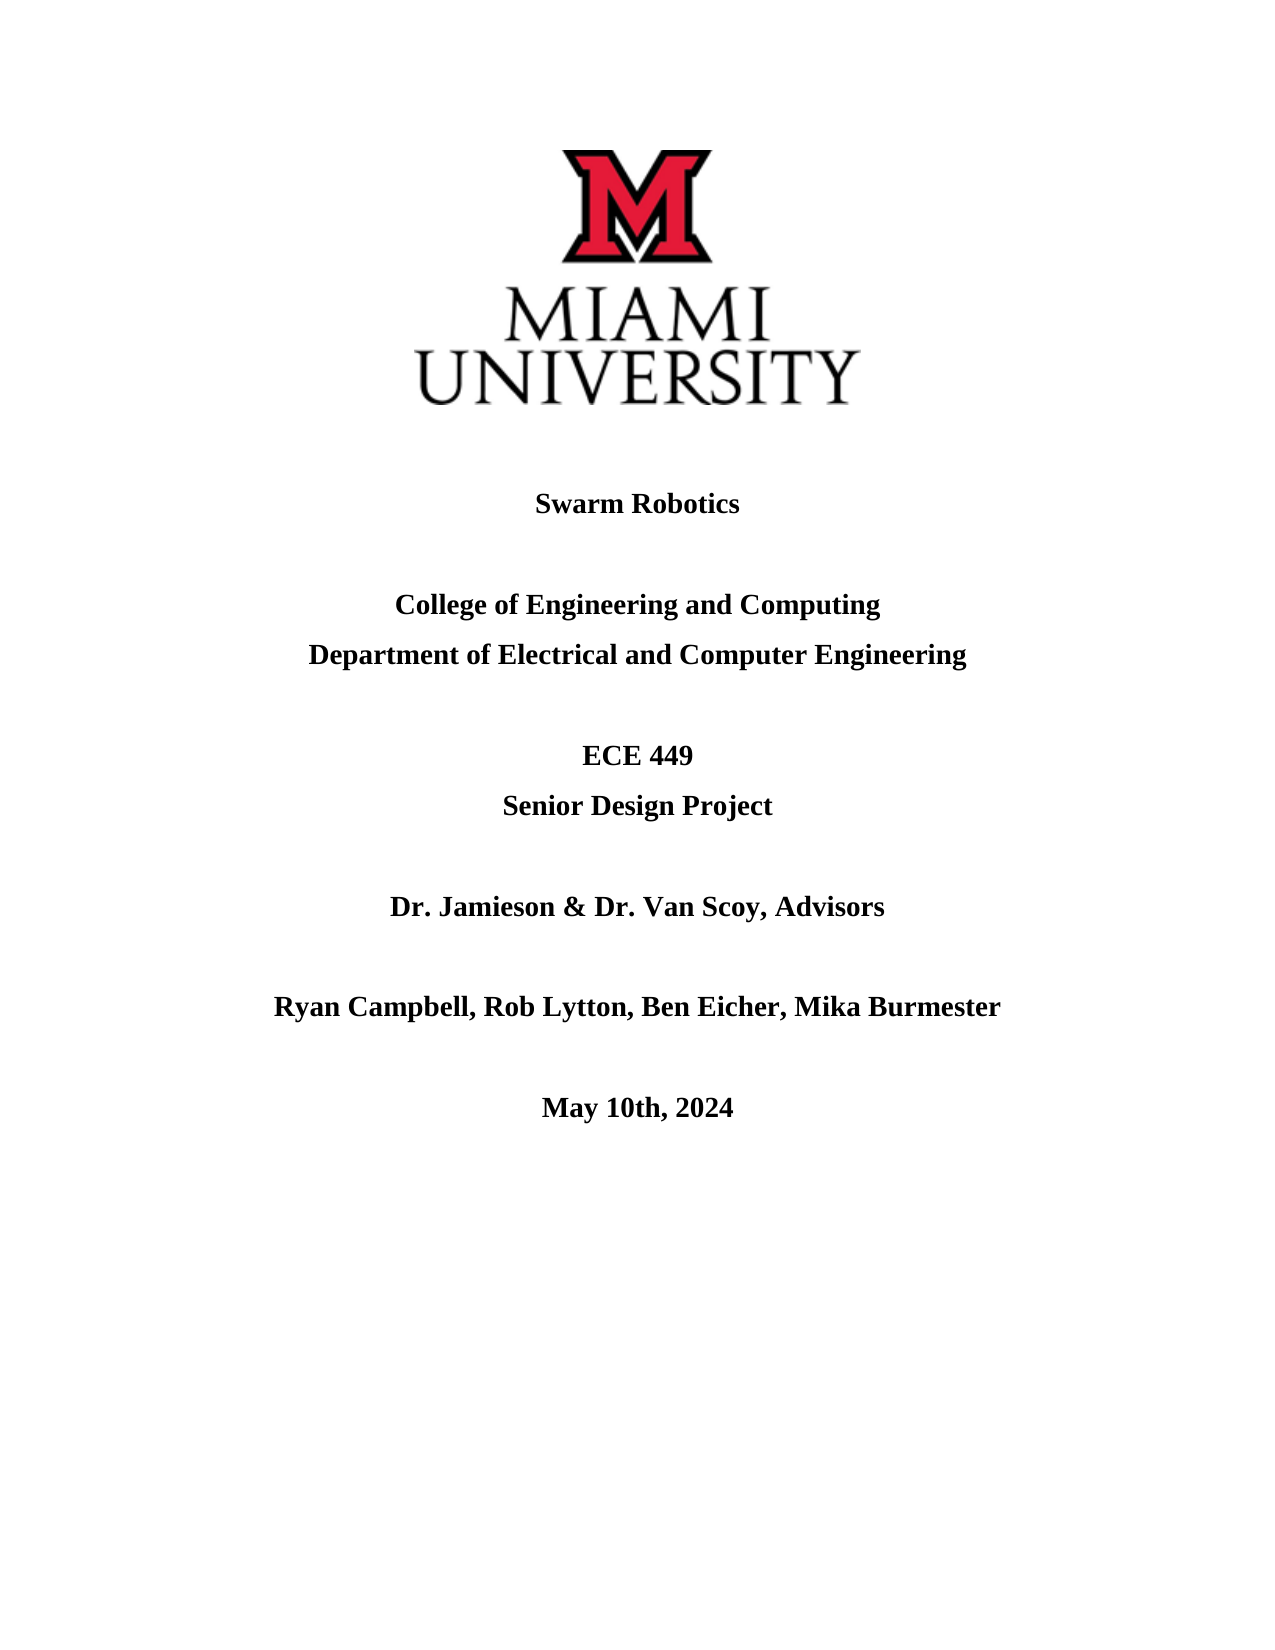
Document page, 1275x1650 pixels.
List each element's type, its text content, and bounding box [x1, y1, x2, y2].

title Swarm Robotics [150, 486, 1125, 520]
title May 10th, 2024 [150, 1090, 1125, 1123]
title Department of Electrical and Computer Engineering [150, 637, 1125, 671]
title ECE 449 [150, 738, 1125, 771]
title Ryan Campbell, Rob Lytton, Ben Eicher, Mika Burmester [150, 989, 1125, 1023]
picture [414, 150, 861, 405]
title Dr. Jamieson & Dr. Van Scoy, Advisors [150, 889, 1125, 922]
title Senior Design Project [150, 788, 1125, 822]
title College of Engineering and Computing [150, 587, 1125, 620]
